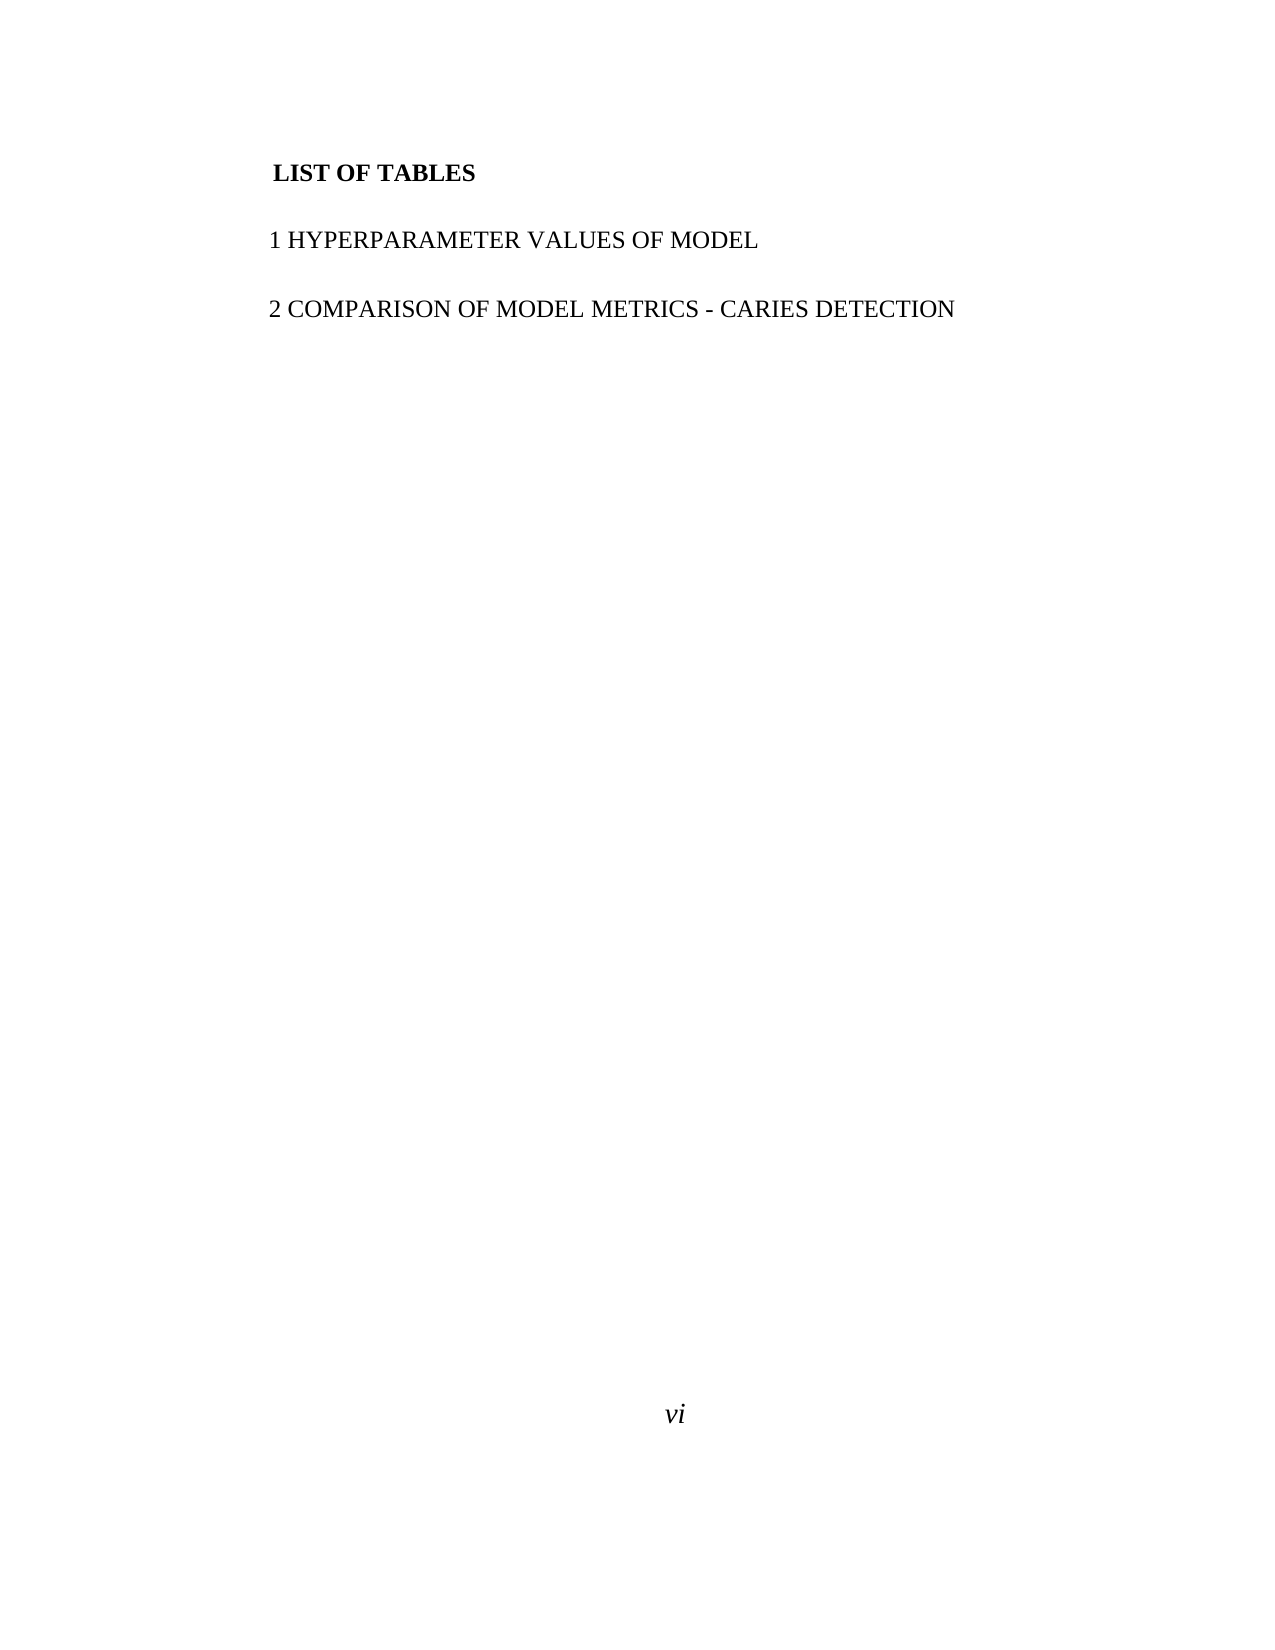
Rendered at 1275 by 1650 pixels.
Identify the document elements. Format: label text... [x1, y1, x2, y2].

text 1 HYPERPARAMETER VALUES OF MODEL 27 [225, 226, 1125, 254]
text vi [228, 1396, 1125, 1430]
text LIST OF TABLES [273, 158, 1125, 187]
text 2 COMPARISON OF MODEL METRICS - CARIES DETECTION 33 [225, 294, 1125, 322]
